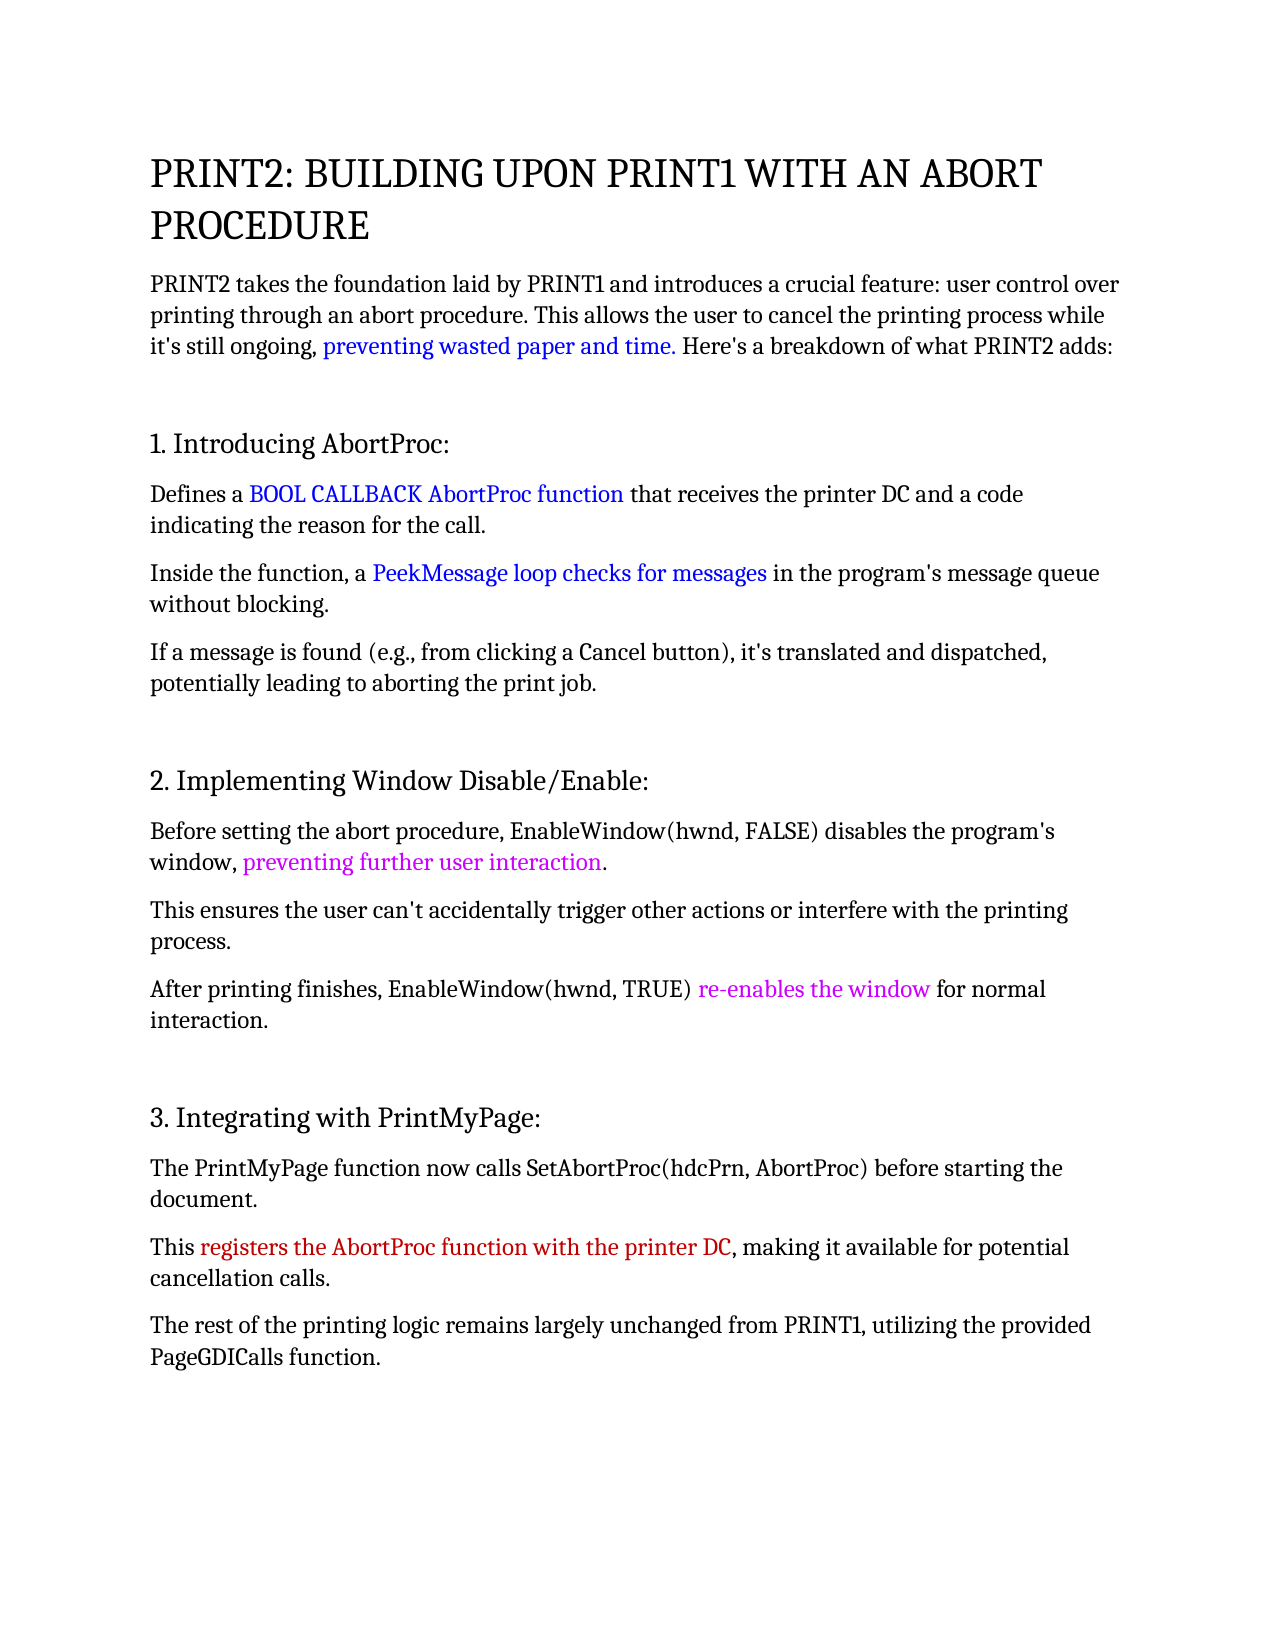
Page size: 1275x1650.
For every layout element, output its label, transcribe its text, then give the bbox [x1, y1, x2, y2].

text After printing finishes, EnableWindow(hwnd, TRUE) re-enables the window for normal interaction. [150, 974, 1125, 1034]
text This ensures the user can't accidentally trigger other actions or interfere with the printing process. [150, 896, 1125, 956]
text PRINT2 takes the foundation laid by PRINT1 and introduces a crucial feature: user control over printing through an abort procedure. This allows the user to cancel the printing process while it's still ongoing, preventing wasted paper and time. Here's a breakdown of what PRINT2 adds: [150, 270, 1125, 361]
text PRINT2: BUILDING UPON PRINT1 WITH AN ABORT PROCEDURE [150, 150, 1125, 249]
text The PrintMyPage function now calls SetAbortProc(hdcPrn, AbortProc) before starting the document. [150, 1154, 1125, 1214]
text If a message is found (e.g., from clicking a Cancel button), it's translated and dispatched, potentially leading to aborting the print job. [150, 638, 1125, 698]
text 1. Introducing AbortProc: [150, 427, 1125, 461]
text Before setting the abort procedure, EnableWindow(hwnd, FALSE) disables the program's window, preventing further user interaction. [150, 817, 1125, 877]
text This registers the AbortProc function with the printer DC, making it available for potential cancellation calls. [150, 1233, 1125, 1292]
text 3. Integrating with PrintMyPage: [150, 1101, 1125, 1134]
text 2. Implementing Window Disable/Enable: [150, 764, 1125, 798]
text The rest of the printing logic remains largely unchanged from PRINT1, utilizing the provided PageGDICalls function. [150, 1311, 1125, 1371]
text Inside the function, a PeekMessage loop checks for messages in the program's message queue without blocking. [150, 559, 1125, 619]
text Defines a BOOL CALLBACK AbortProc function that receives the printer DC and a code indicating the reason for the call. [150, 480, 1125, 540]
